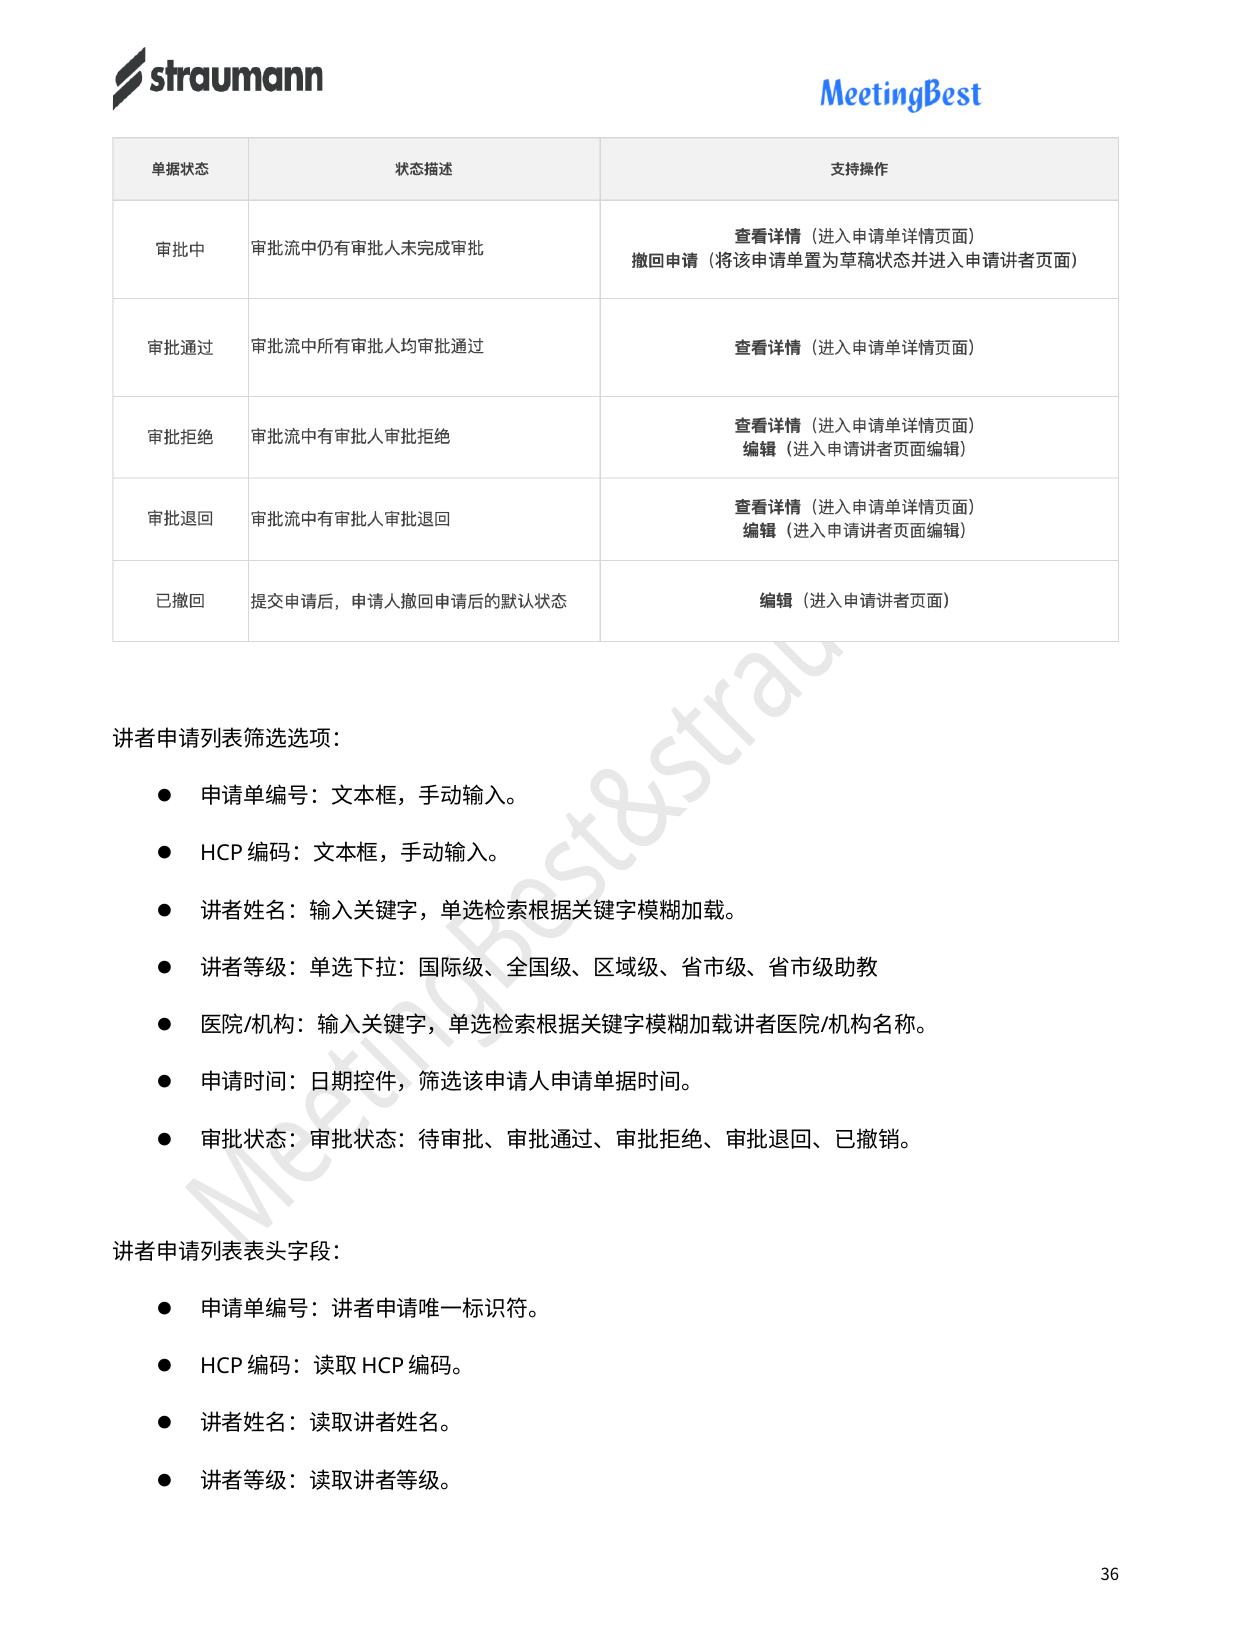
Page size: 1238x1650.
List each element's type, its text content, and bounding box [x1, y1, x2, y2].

text 讲者申请列表表头字段： [112, 1234, 1119, 1265]
list HCP编码：读取HCP编码。 [156, 1348, 1119, 1380]
list 申请单编号：文本框，手动输入。 [156, 778, 1119, 810]
list 讲者姓名：输入关键字，单选检索根据关键字模糊加载。 [156, 893, 1119, 924]
text 讲者申请列表筛选选项： [112, 721, 1119, 753]
list 讲者等级：单选下拉：国际级、全国级、区域级、省市级、省市级助教 [156, 950, 1119, 982]
picture [812, 70, 989, 114]
list 申请时间：日期控件，筛选该申请人申请单据时间。 [156, 1064, 1119, 1096]
picture [112, 137, 1119, 642]
list 审批状态：审批状态：待审批、审批通过、审批拒绝、审批退回、已撤销。 [156, 1122, 1119, 1153]
list 讲者姓名：读取讲者姓名。 [156, 1405, 1119, 1437]
list 讲者等级：读取讲者等级。 [156, 1463, 1119, 1494]
picture [112, 45, 323, 114]
list HCP编码：文本框，手动输入。 [156, 835, 1119, 867]
list 医院/机构：输入关键字，单选检索根据关键字模糊加载讲者医院/机构名称。 [156, 1007, 1119, 1039]
list 申请单编号：讲者申请唯一标识符。 [156, 1291, 1119, 1323]
